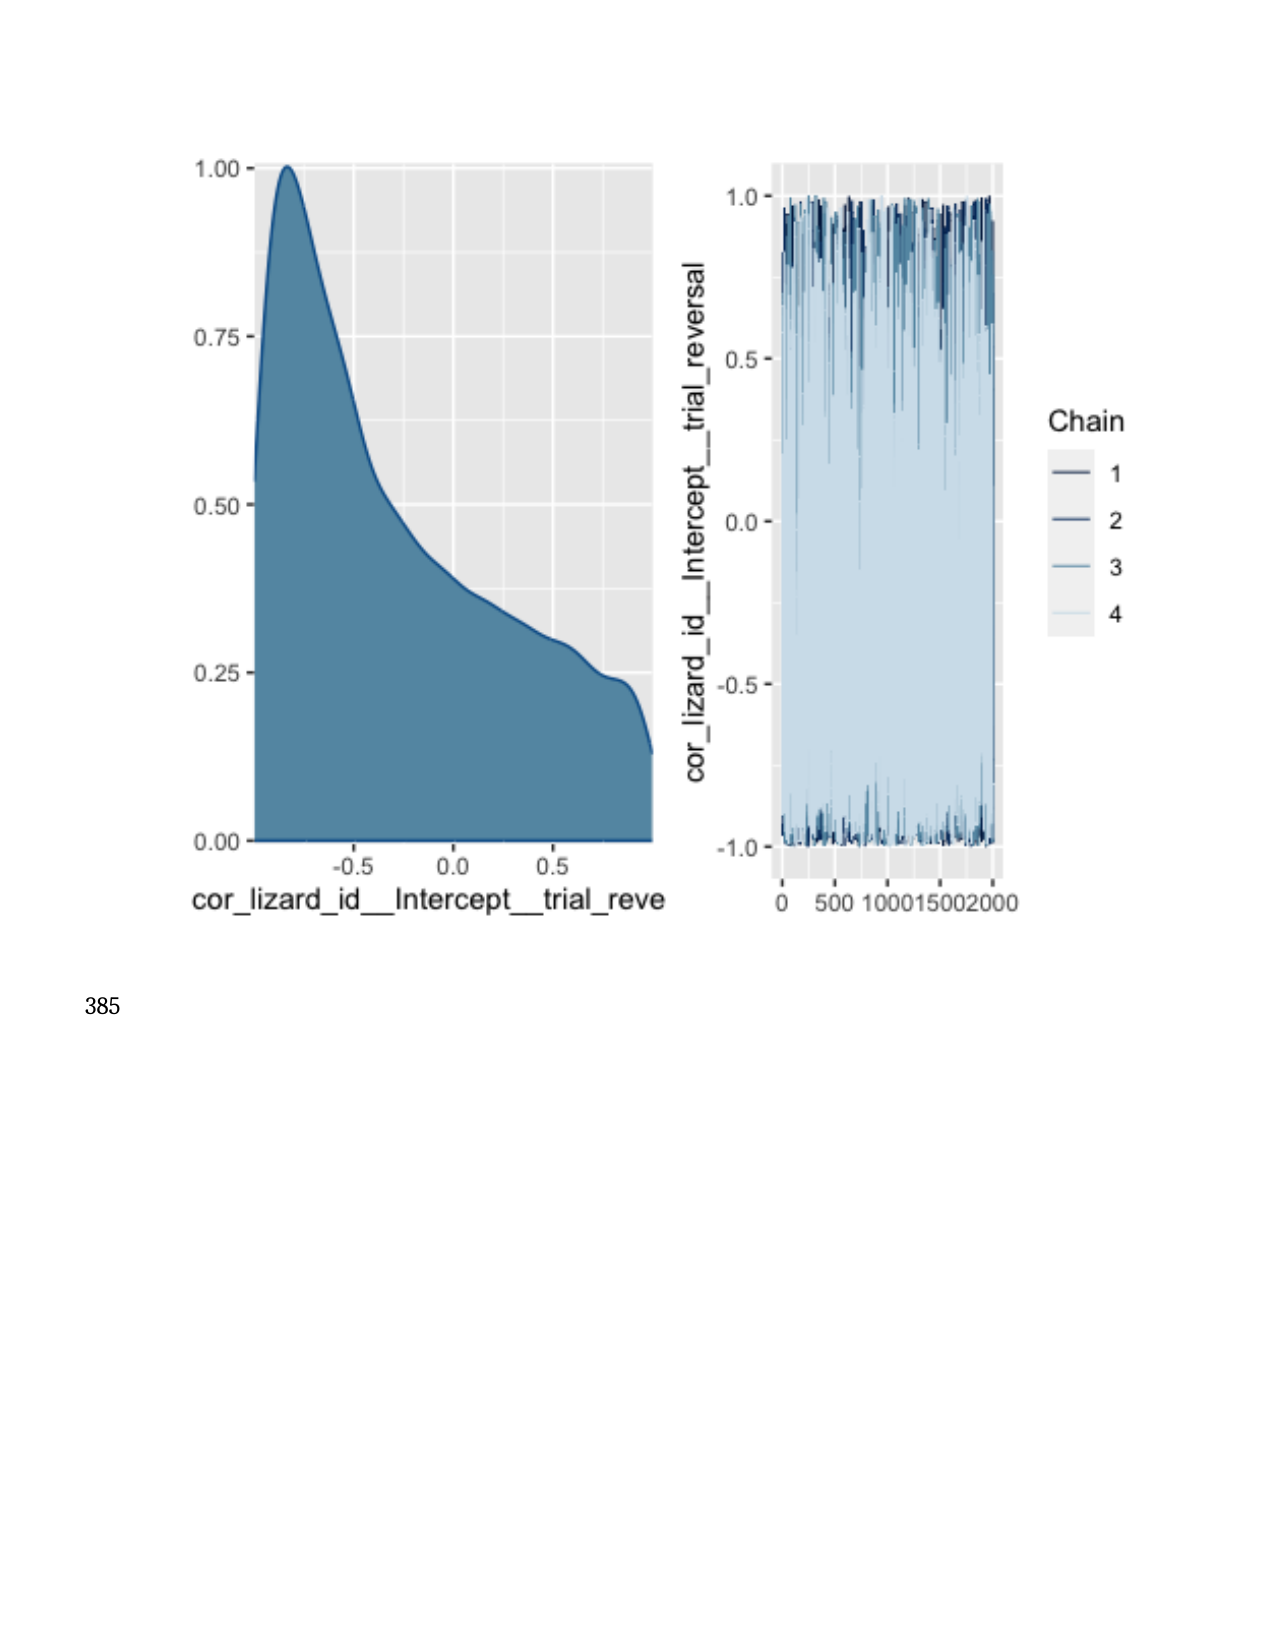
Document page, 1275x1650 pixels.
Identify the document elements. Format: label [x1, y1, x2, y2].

picture [180, 150, 1125, 930]
table_header [150, 150, 1125, 992]
